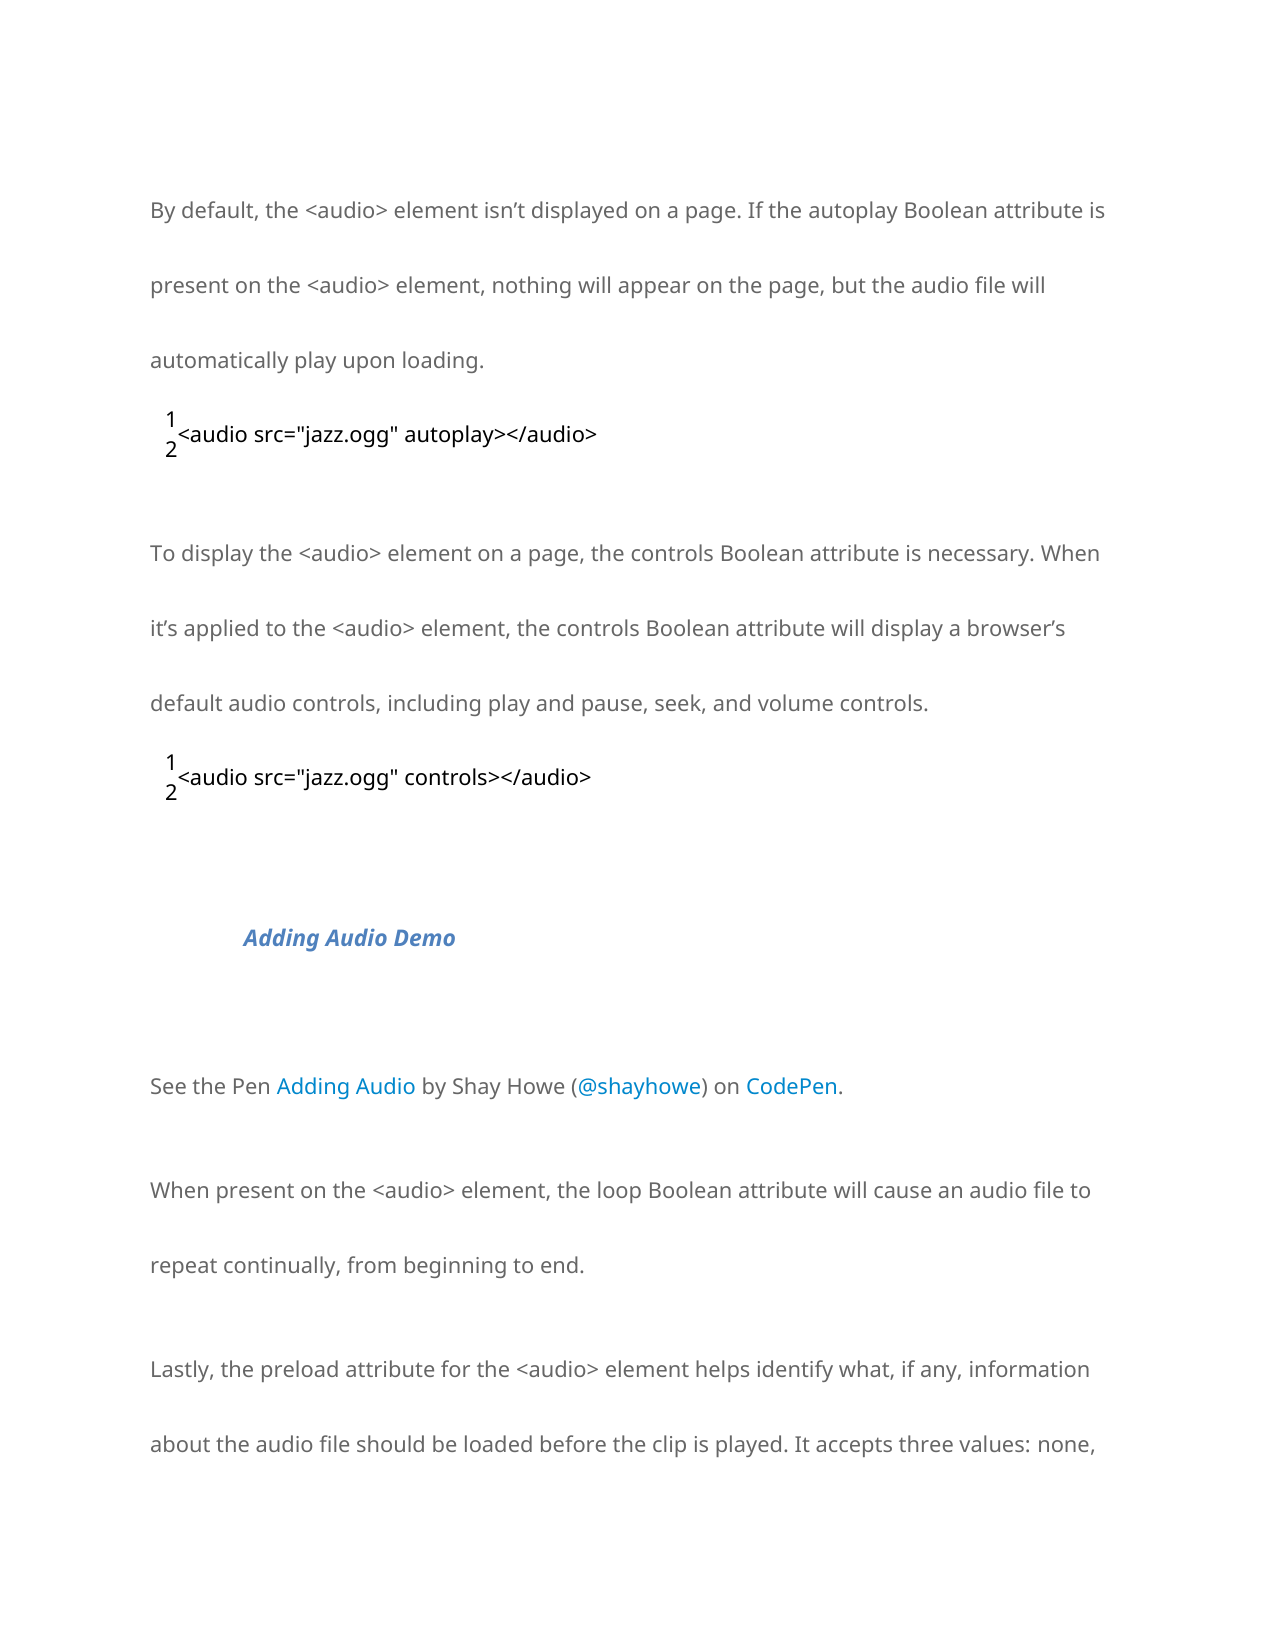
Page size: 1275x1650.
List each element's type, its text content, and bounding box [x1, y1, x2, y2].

table_header 1 2 [149, 404, 177, 464]
table_header 1 2 [149, 747, 177, 807]
text To display the <audio> element on a page, the controls Boolean attribute is necessary. When it’s applied to the <audio> element, the controls Boolean attribute will display a browser’s default audio controls, including play and pause, seek, and volume controls. [150, 493, 1125, 718]
subtitle Adding Audio Demo [244, 878, 1031, 953]
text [150, 1309, 1125, 1459]
text See the Pen Adding Audio by Shay Howe (@shayhowe) on CodePen. [150, 1025, 1125, 1100]
text When present on the <audio> element, the loop Boolean attribute will cause an audio file to repeat continually, from beginning to end. [150, 1129, 1125, 1279]
table_header <audio src="jazz.ogg" autoplay></audio> [177, 404, 1123, 464]
text By default, the <audio> element isn’t displayed on a page. If the autoplay Boolean attribute is present on the <audio> element, nothing will appear on the page, but the audio file will automatically play upon loading. [150, 150, 1125, 375]
table_header <audio src="jazz.ogg" controls></audio> [177, 747, 1123, 807]
